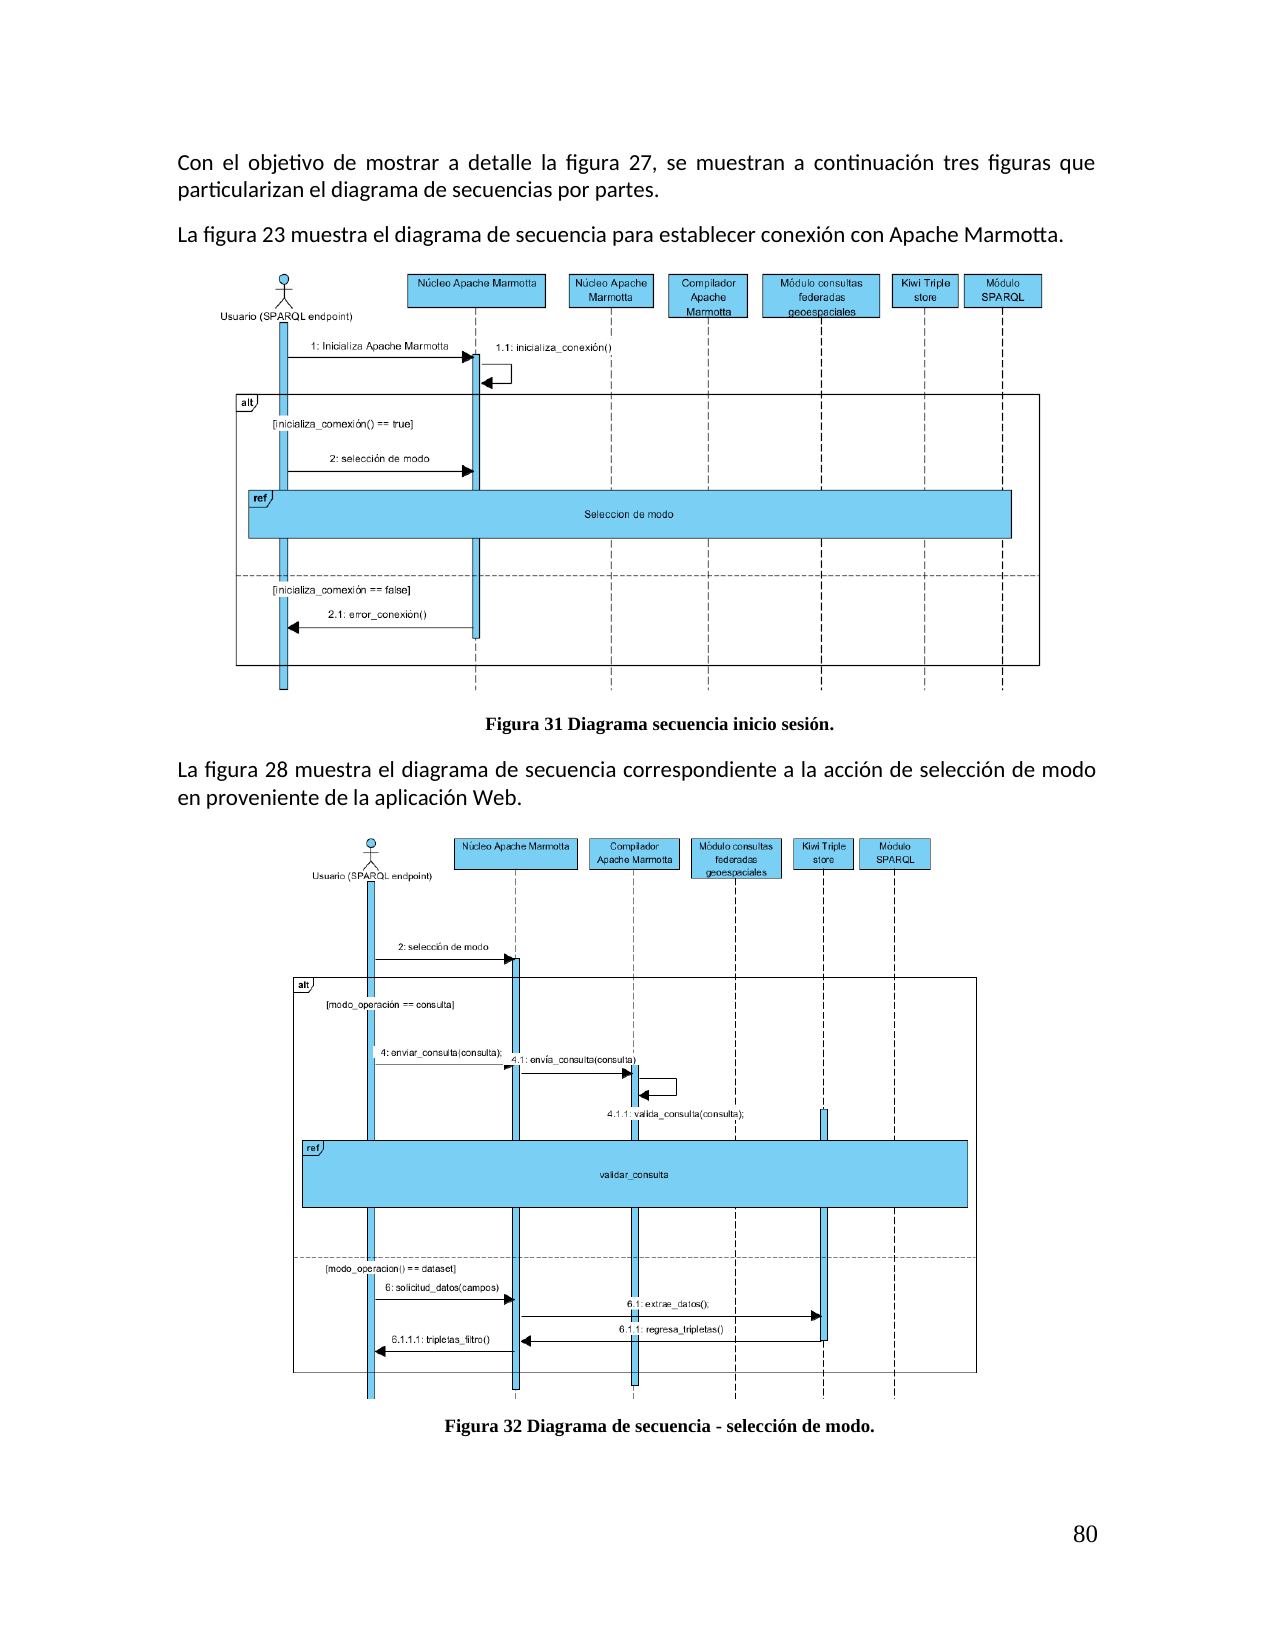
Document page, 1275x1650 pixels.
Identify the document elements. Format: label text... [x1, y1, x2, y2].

text Con el objetivo de mostrar a detalle la figura 27, se muestran a continuación tres figuras que particularizan el diagrama de secuencias por partes. [177, 148, 1098, 204]
text La figura 28 muestra el diagrama de secuencia correspondiente a la acción de selección de modo en proveniente de la aplicación Web. [177, 755, 1098, 811]
text Figura 31 Diagrama secuencia inicio sesión. [177, 713, 1098, 734]
picture [289, 827, 986, 1399]
text Figura 32 Diagrama de secuencia - selección de modo. [177, 1415, 1098, 1437]
picture [214, 265, 1061, 696]
text La figura 23 muestra el diagrama de secuencia para establecer conexión con Apache Marmotta. [177, 220, 1098, 248]
